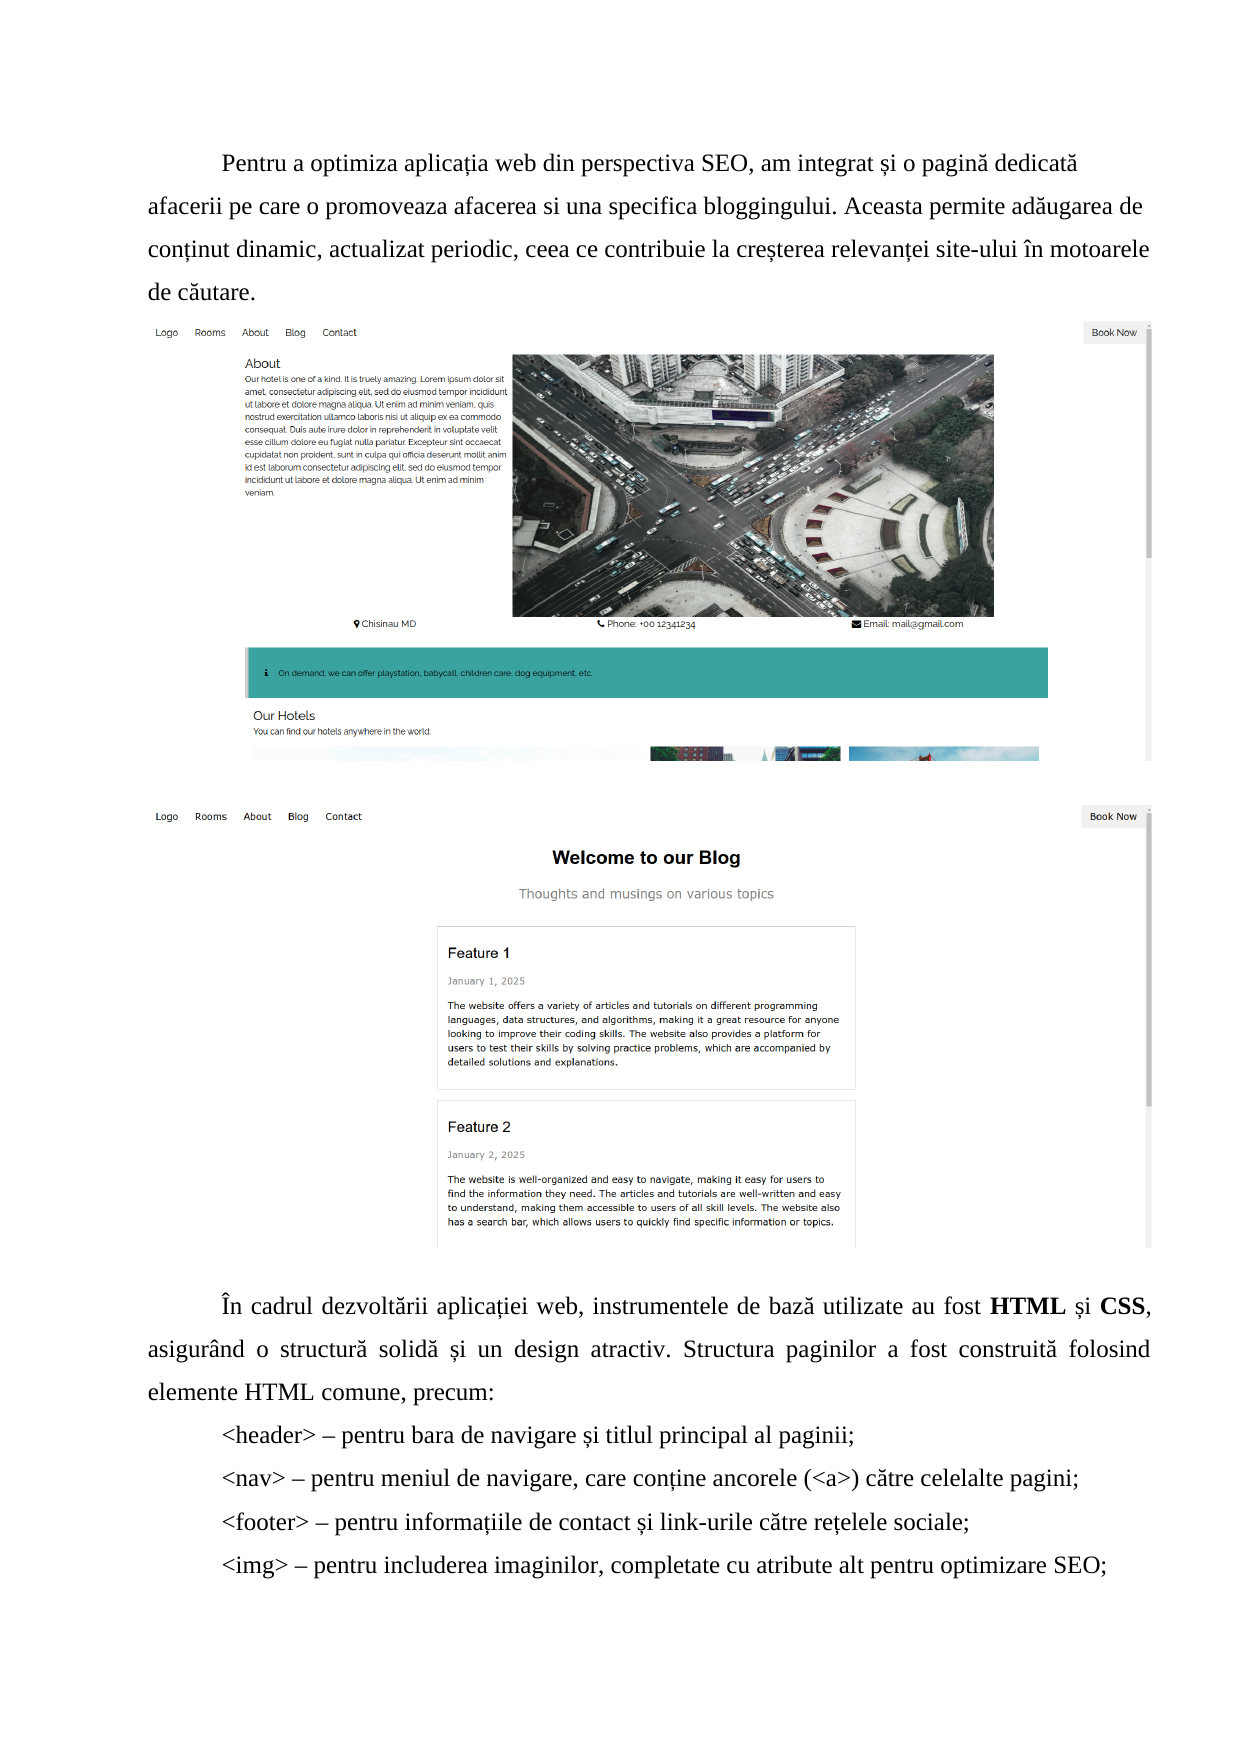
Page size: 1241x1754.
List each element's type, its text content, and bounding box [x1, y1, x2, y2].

text <img> – pentru includerea imaginilor, completate cu atribute alt pentru optimizare SEO; [148, 1550, 1152, 1578]
picture [147, 805, 1152, 1248]
text <header> – pentru bara de navigare și titlul principal al paginii; [148, 1420, 1152, 1449]
text <footer> – pentru informațiile de contact și link-urile către rețelele sociale; [148, 1507, 1152, 1535]
text Pentru a optimiza aplicația web din perspectiva SEO, am integrat și o pagină dedicată afacerii pe care o promoveaza afacerea si una specifica bloggingului. Aceasta permite adăugarea de conținut dinamic, actualizat periodic, ceea ce contribuie la creșterea relevanței site-ului în motoarele de căutare. [148, 148, 1152, 306]
picture [147, 321, 1152, 761]
text <nav> – pentru meniul de navigare, care conține ancorele (<a>) către celelalte pagini; [148, 1463, 1152, 1492]
text În cadrul dezvoltării aplicației web, instrumentele de bază utilizate au fost HTML și CSS, asigurând o structură solidă și un design atractiv. Structura paginilor a fost construită folosind elemente HTML comune, precum: [148, 1291, 1152, 1406]
